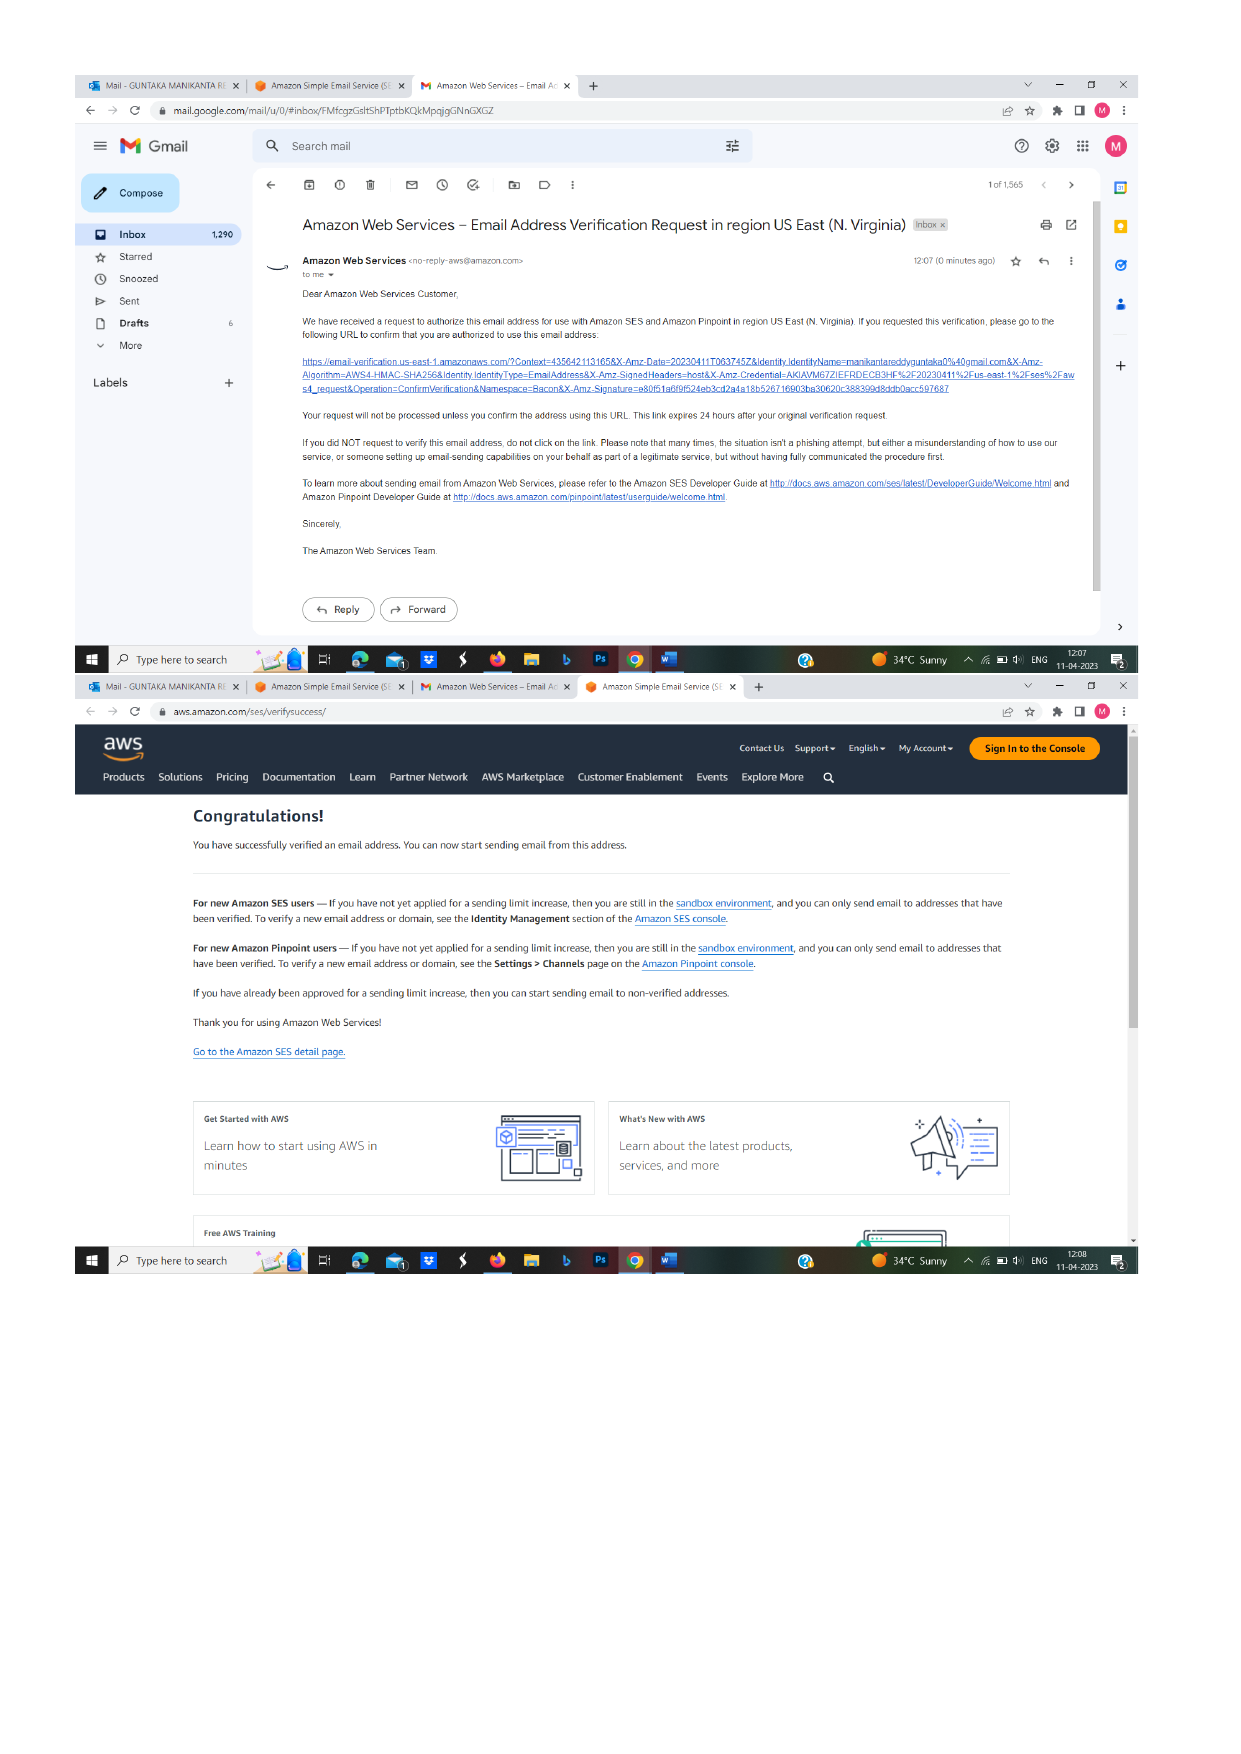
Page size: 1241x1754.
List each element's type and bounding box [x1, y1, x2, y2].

picture [75, 75, 1139, 673]
picture [75, 675, 1139, 1274]
